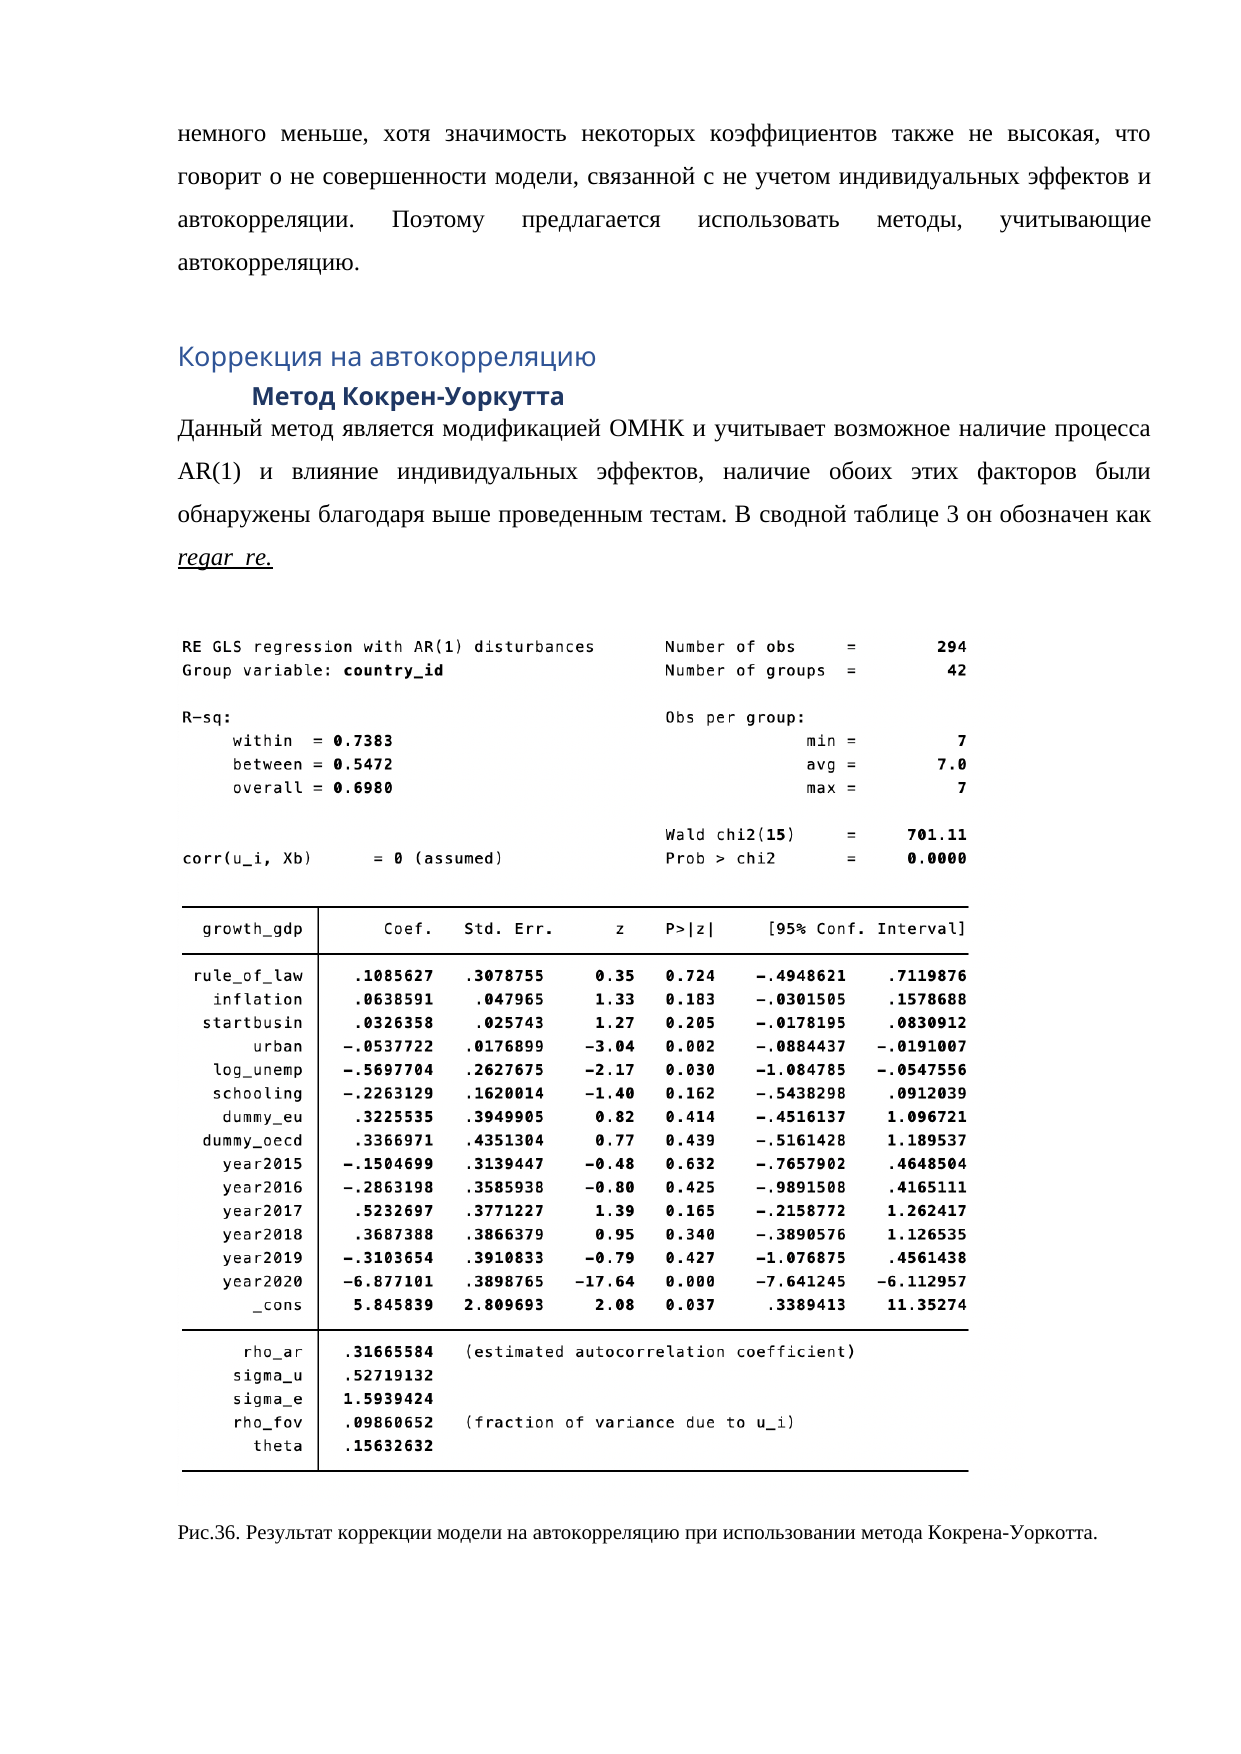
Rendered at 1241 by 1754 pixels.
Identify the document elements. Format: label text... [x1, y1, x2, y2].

subtitle Коррекция на автокорреляцию [177, 338, 1152, 375]
picture [177, 628, 1026, 1506]
text Рис.36. Результат коррекции модели на автокорреляцию при использовании метода Кокрена-Уоркотта. [177, 1520, 1152, 1544]
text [177, 118, 1152, 276]
subtitle Метод Кокрен-Уоркутта [177, 379, 1152, 413]
text Данный метод является модификацией ОМНК и учитывает возможное наличие процесса AR(1) и влияние индивидуальных эффектов, наличие обоих этих факторов были обнаружены благодаря выше проведенным тестам. В сводной таблице 3 он обозначен как regar_re. [177, 413, 1152, 571]
